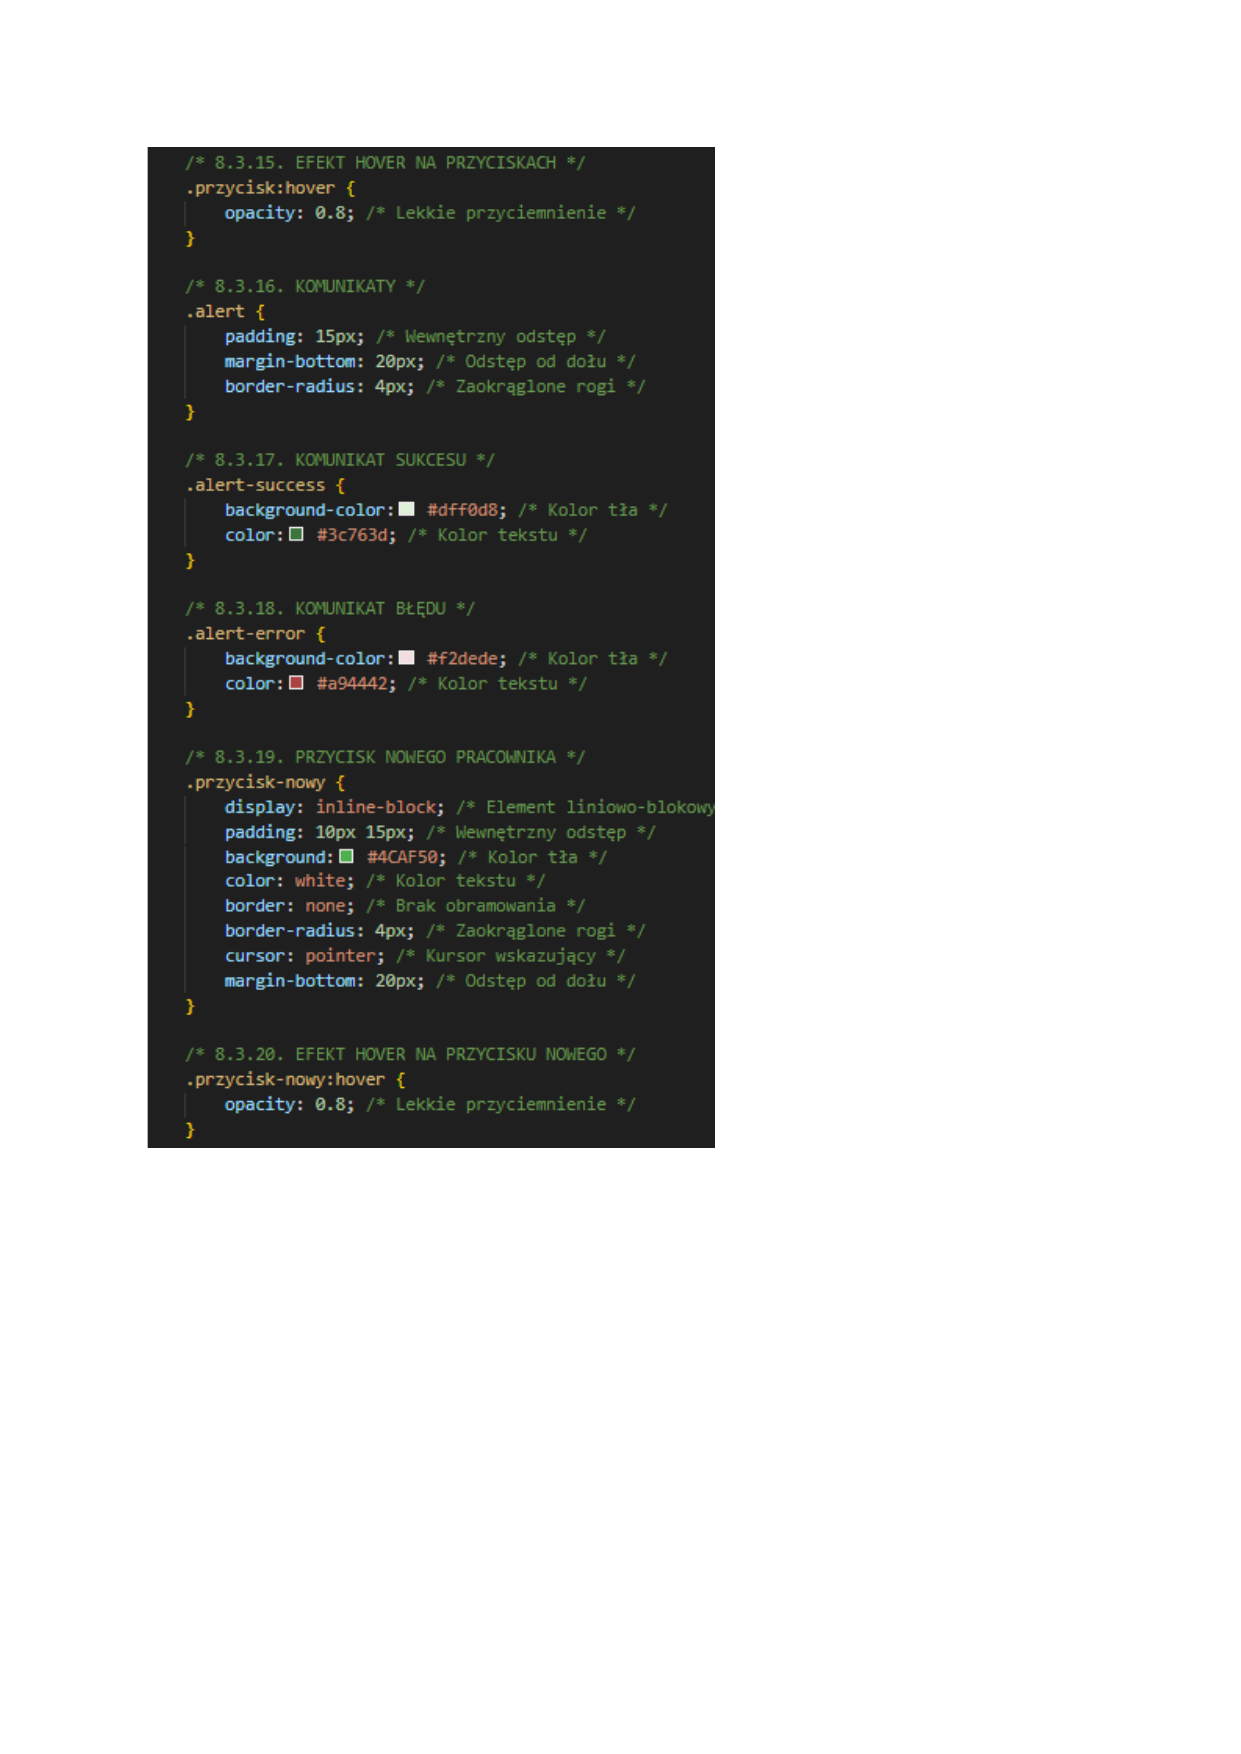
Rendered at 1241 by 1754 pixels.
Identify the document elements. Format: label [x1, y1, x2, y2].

picture [147, 147, 715, 1148]
